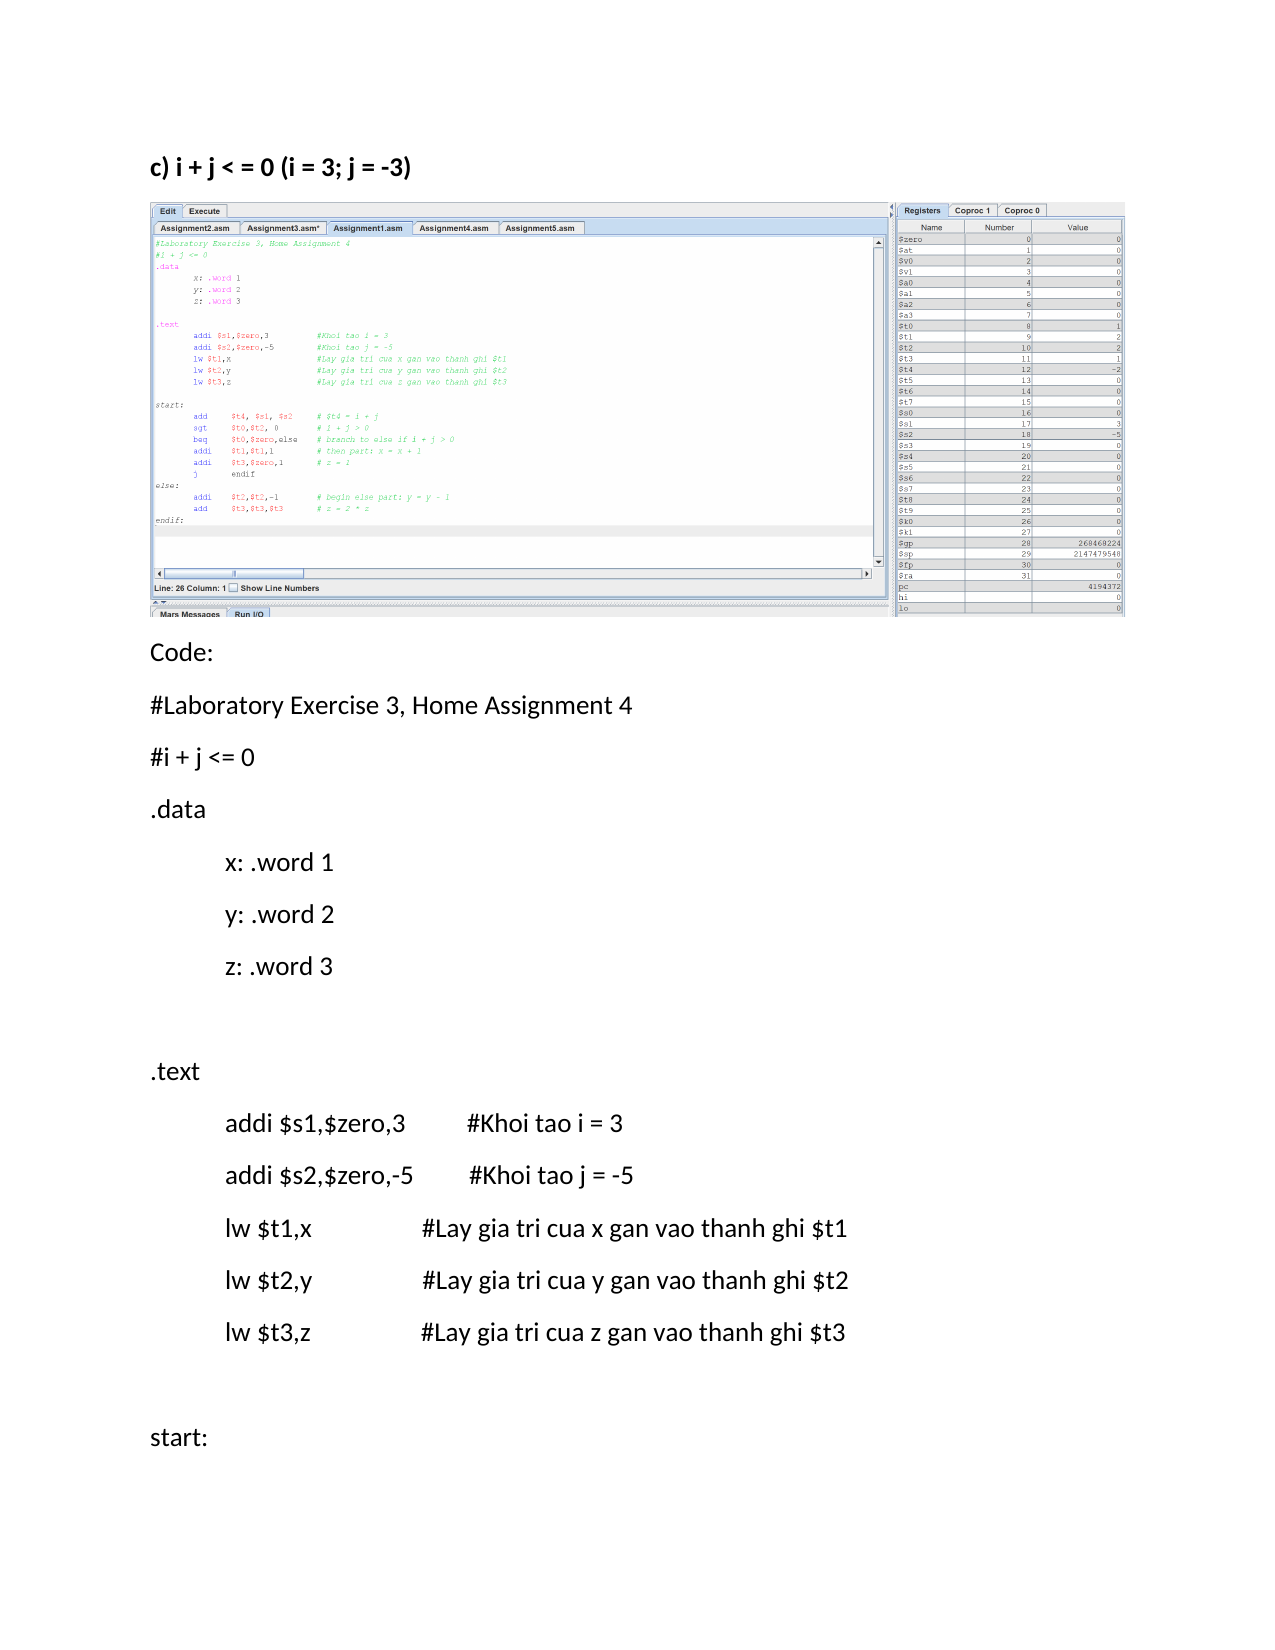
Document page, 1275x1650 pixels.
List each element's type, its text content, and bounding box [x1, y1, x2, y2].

text x: .word 1 [150, 845, 1125, 878]
picture [150, 202, 1125, 617]
text addi $s2,$zero,-5 #Khoi tao j = -5 [150, 1158, 1125, 1191]
text .text [150, 1054, 1125, 1087]
text addi $s1,$zero,3 #Khoi tao i = 3 [150, 1106, 1125, 1139]
text Code: [150, 636, 1125, 668]
text #Laboratory Exercise 3, Home Assignment 4 [150, 688, 1125, 721]
text lw $t3,z #Lay gia tri cua z gan vao thanh ghi $t3 [150, 1315, 1125, 1348]
text .data [150, 792, 1125, 825]
text z: .word 3 [150, 949, 1125, 982]
text lw $t1,x #Lay gia tri cua x gan vao thanh ghi $t1 [150, 1211, 1125, 1244]
text lw $t2,y #Lay gia tri cua y gan vao thanh ghi $t2 [150, 1263, 1125, 1296]
text start: [150, 1420, 1125, 1453]
text c) i + j < = 0 (i = 3; j = -3) [150, 150, 1125, 183]
text #i + j <= 0 [150, 740, 1125, 773]
text y: .word 2 [150, 897, 1125, 930]
